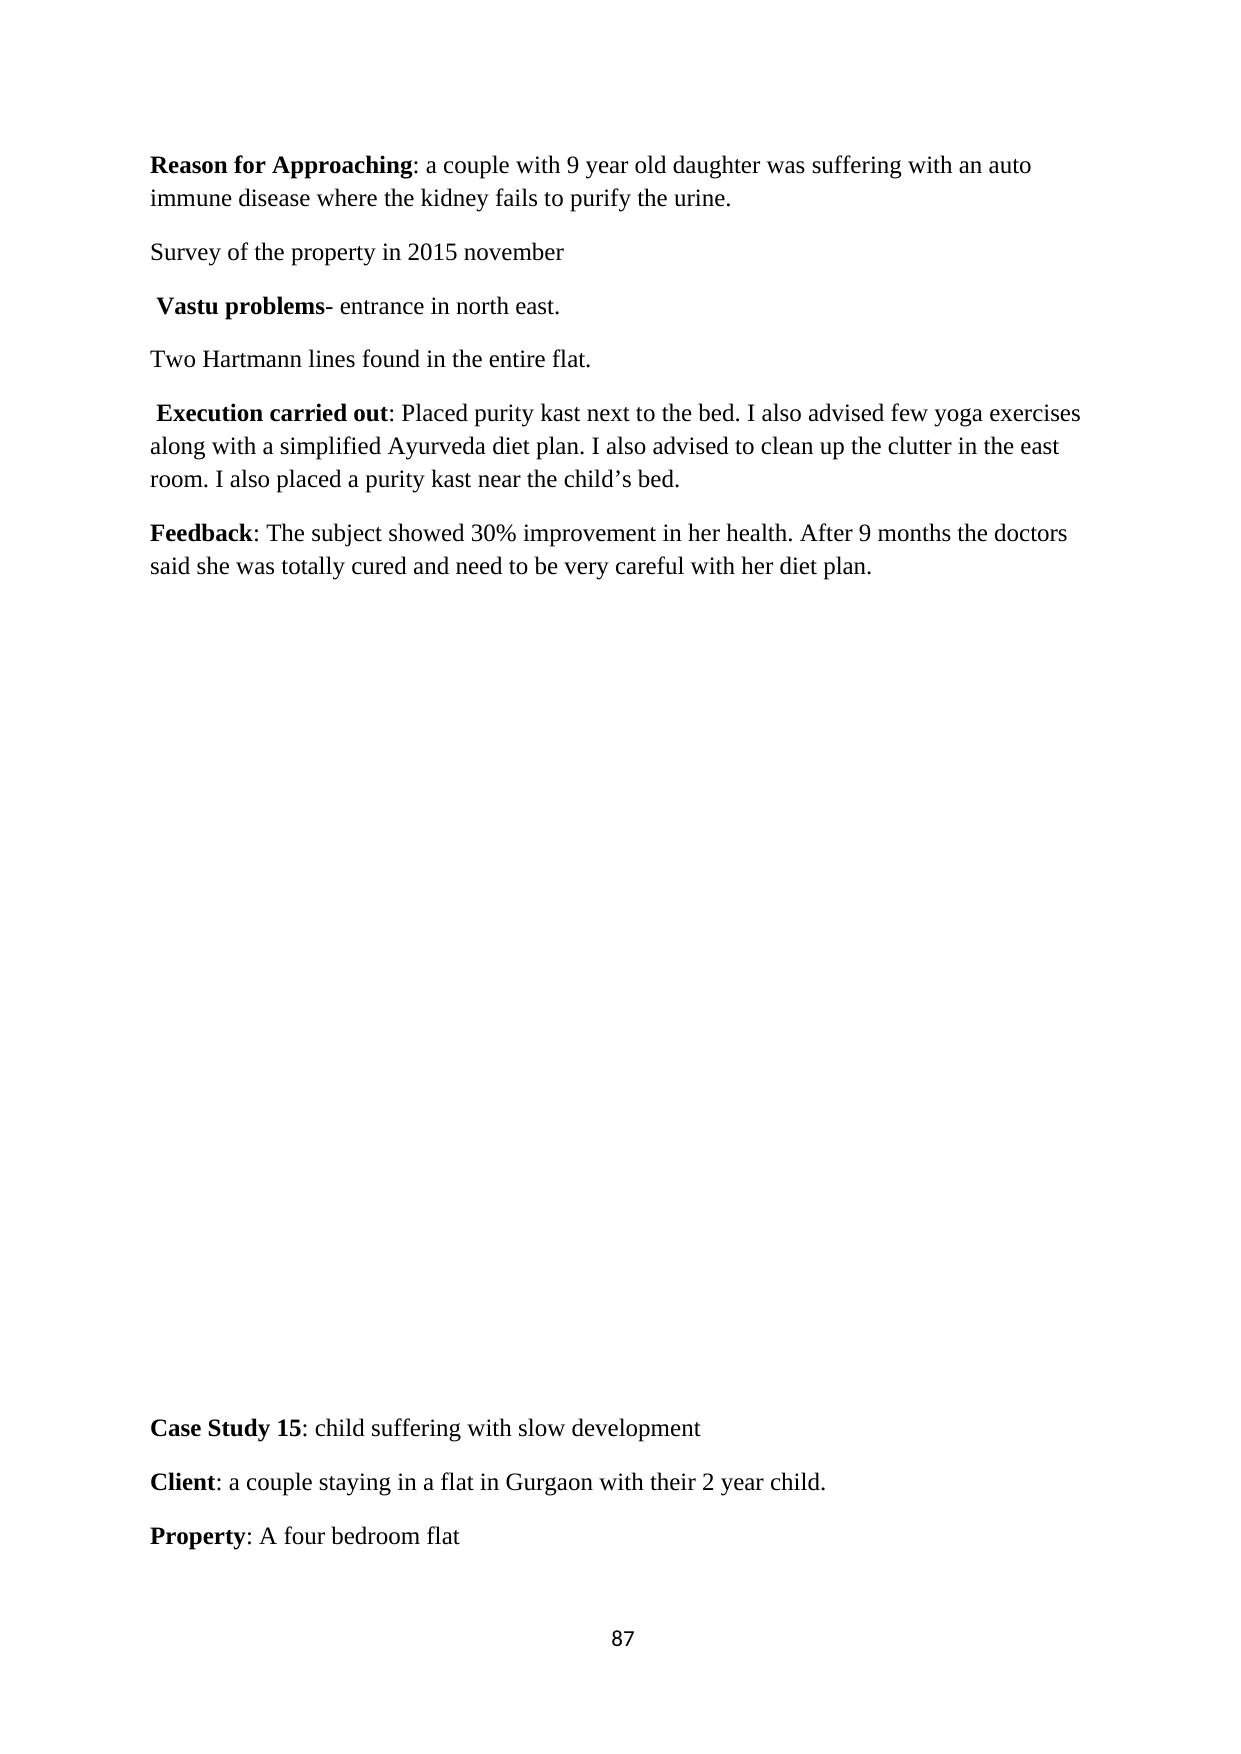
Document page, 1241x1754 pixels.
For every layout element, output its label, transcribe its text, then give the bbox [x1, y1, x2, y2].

text Survey of the property in 2015 november [150, 237, 1090, 266]
text Feedback: The subject showed 30% improvement in her health. After 9 months the doctors said she was totally cured and need to be very careful with her diet plan. [150, 518, 1090, 580]
text Vastu problems- entrance in north east. [150, 291, 1090, 319]
text Client: a couple staying in a flat in Gurgaon with their 2 year child. [150, 1467, 1090, 1496]
text Two Hartmann lines found in the entire flat. [150, 344, 1090, 373]
text Case Study 15: child suffering with slow development [150, 1413, 1090, 1442]
text Reason for Approaching: a couple with 9 year old daughter was suffering with an auto immune disease where the kidney fails to purify the urine. [150, 150, 1090, 212]
text Property: A four bedroom flat [150, 1521, 1090, 1549]
text Execution carried out: Placed purity kast next to the bed. I also advised few yoga exercises along with a simplified Ayurveda diet plan. I also advised to clean up the clutter in the east room. I also placed a purity kast near the child’s bed. [150, 398, 1090, 493]
